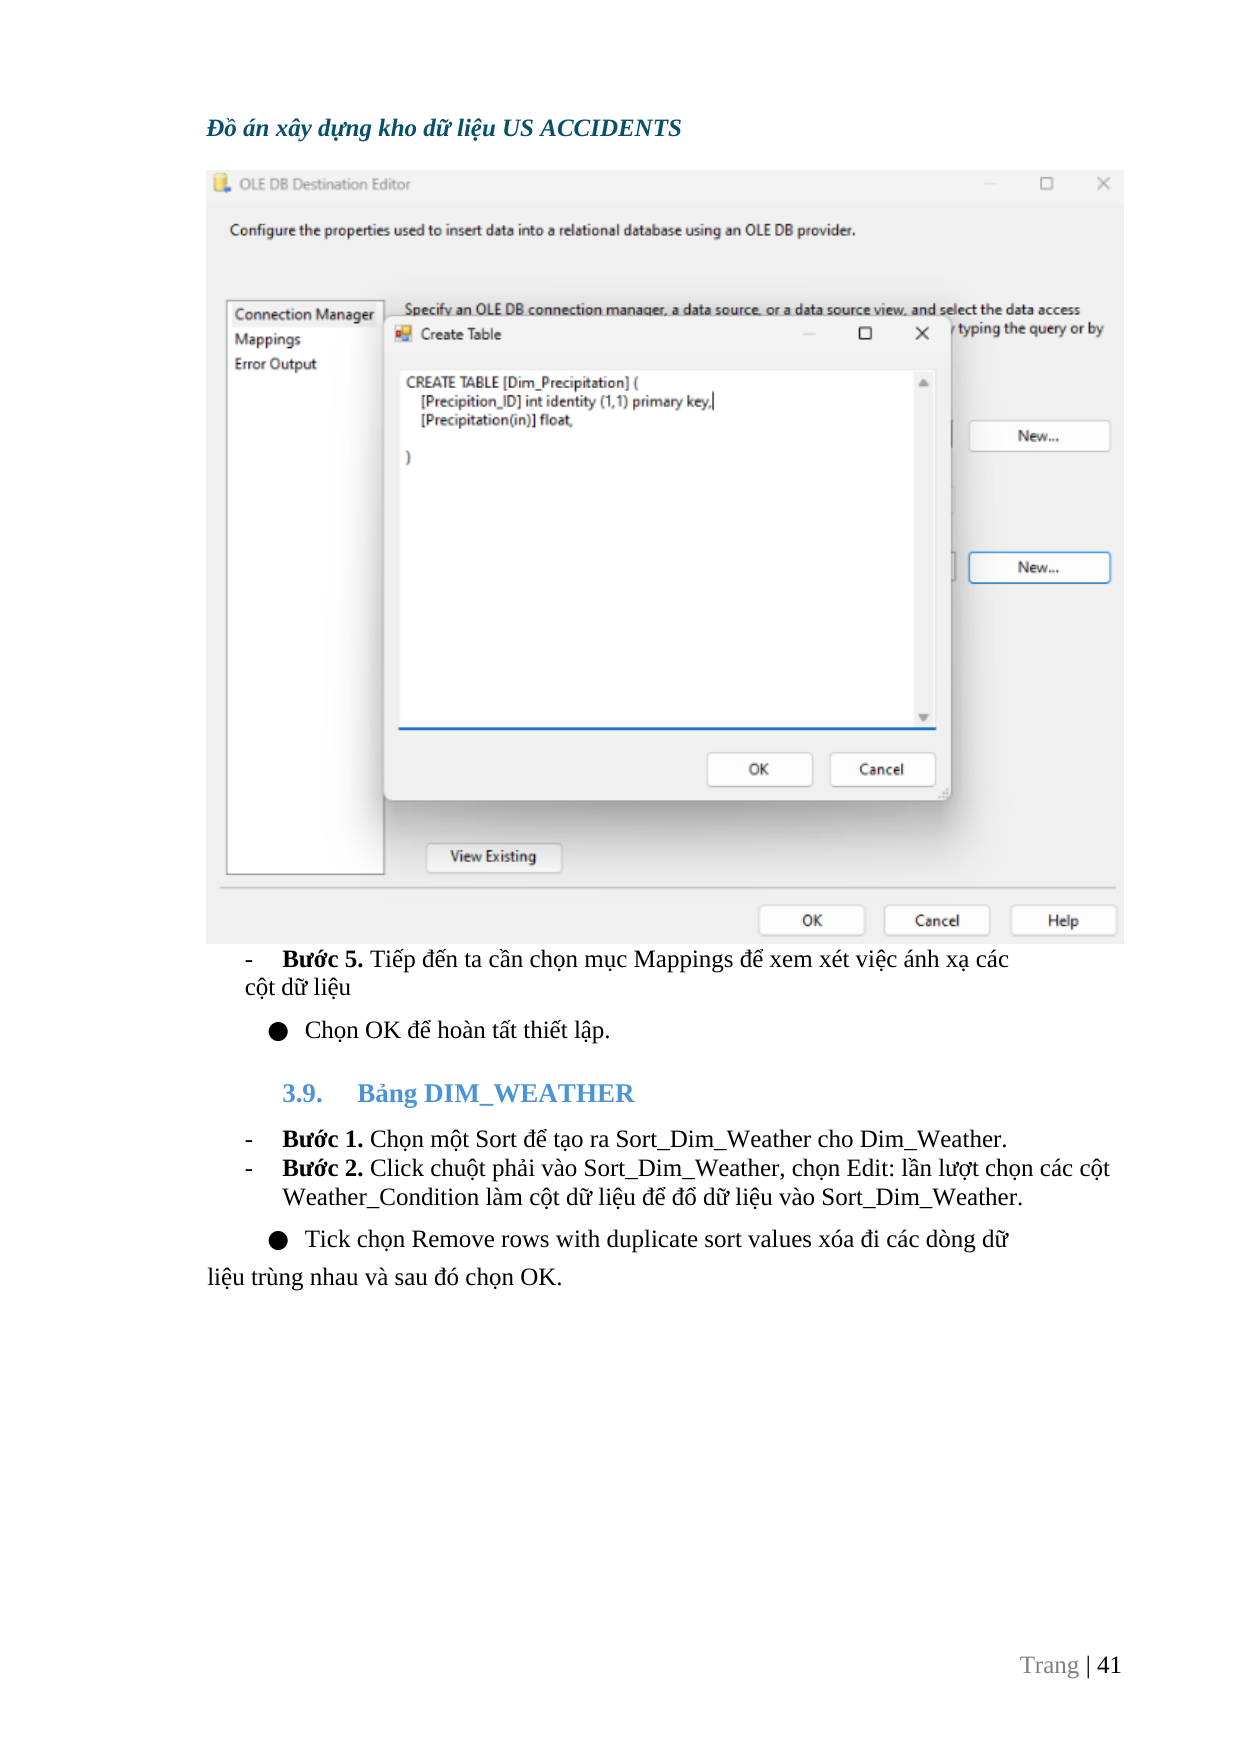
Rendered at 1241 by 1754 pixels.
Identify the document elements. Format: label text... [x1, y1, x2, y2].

list Tick chọn Remove rows with duplicate sort values xóa đi các dòng dữ [267, 1210, 1122, 1262]
text liệu trùng nhau và sau đó chọn OK. [207, 1262, 1122, 1290]
list Bước 1. Chọn một Sort để tạo ra Sort_Dim_Weather cho Dim_Weather. [244, 1124, 1122, 1153]
list Bước 2. Click chuột phải vào Sort_Dim_Weather, chọn Edit: lần lượt chọn các cột Weather_Condition làm cột dữ liệu để đổ dữ liệu vào Sort_Dim_Weather. [244, 1153, 1122, 1210]
list Chọn OK để hoàn tất thiết lập. [267, 1001, 1122, 1052]
list Bước 5. Tiếp đến ta cần chọn mục Mappings để xem xét việc ánh xạ các [244, 944, 1122, 972]
subtitle Bảng DIM_WEATHER [282, 1077, 1122, 1108]
picture [206, 170, 1124, 944]
text cột dữ liệu [244, 972, 1122, 1001]
